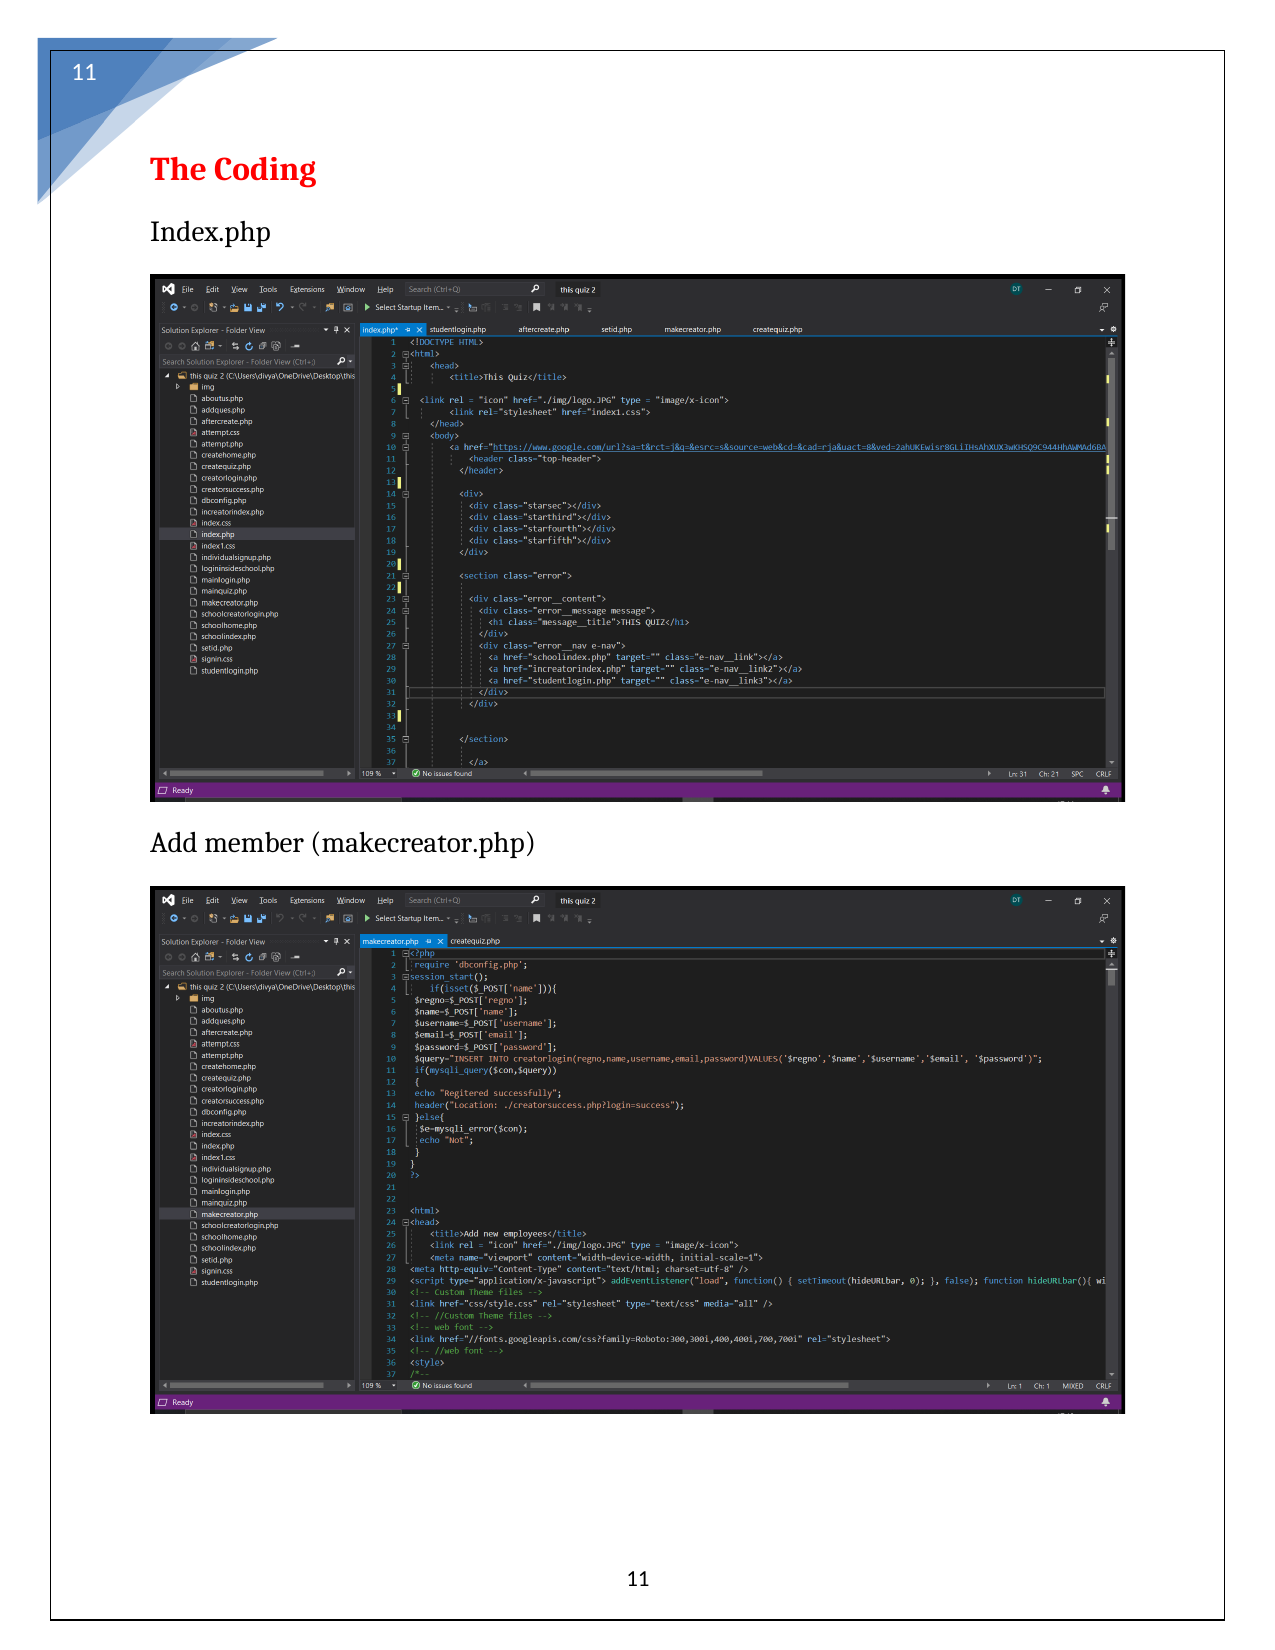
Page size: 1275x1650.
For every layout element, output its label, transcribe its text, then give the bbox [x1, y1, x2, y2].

text Add member (makecreator.php) [150, 827, 1125, 860]
picture [37, 37, 279, 206]
picture [51, 51, 279, 206]
text The Coding [150, 150, 1125, 188]
picture [150, 274, 1125, 802]
picture [150, 886, 1125, 1414]
text Index.php [150, 215, 1125, 248]
